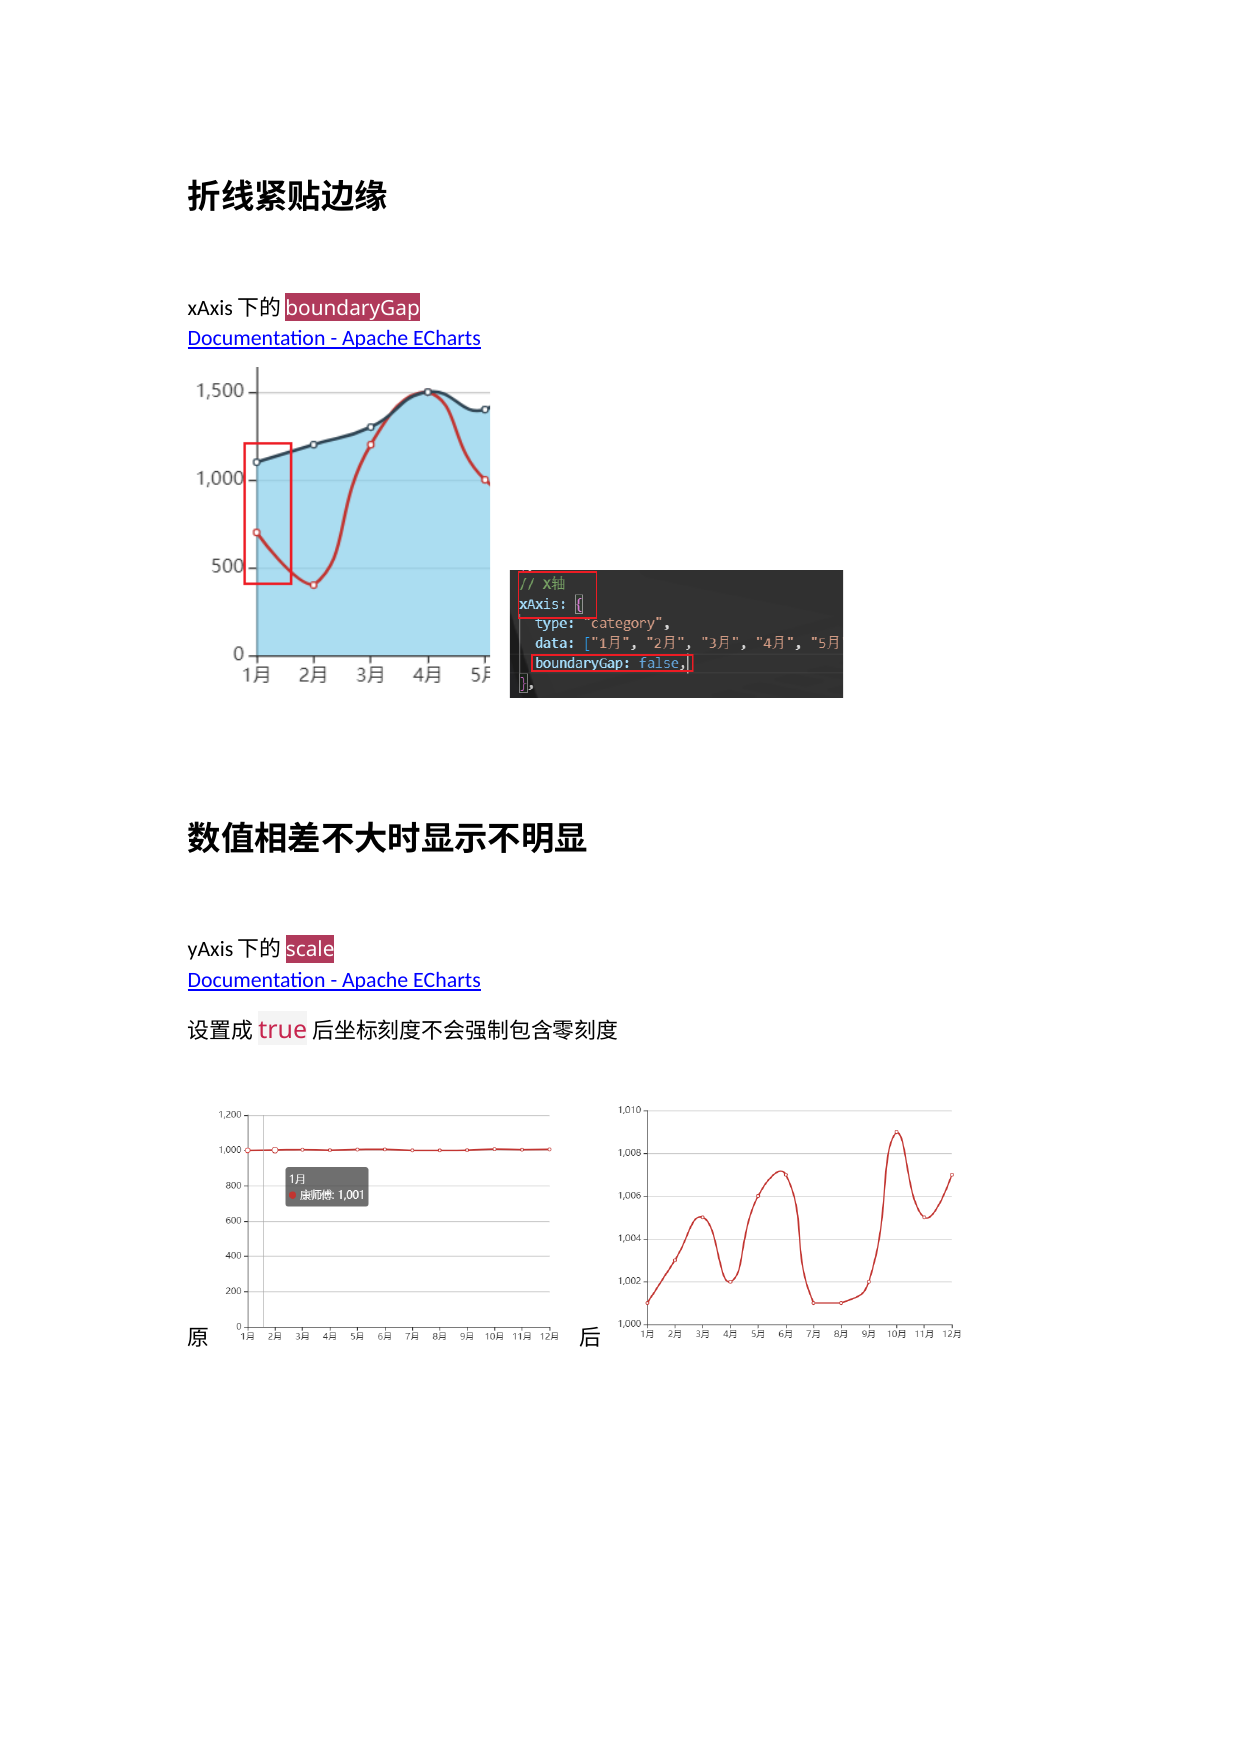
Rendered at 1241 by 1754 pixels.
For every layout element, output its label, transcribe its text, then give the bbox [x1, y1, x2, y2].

subtitle 数值相差不大时显示不明显 [187, 804, 1053, 869]
picture [187, 367, 490, 698]
picture [601, 1098, 991, 1346]
picture [509, 570, 844, 698]
text 设置成 true 后坐标刻度不会强制包含零刻度 [187, 996, 1053, 1061]
picture [209, 1095, 570, 1346]
text Documentation - Apache ECharts [187, 963, 1053, 996]
text yAxis下的scale [187, 931, 1053, 963]
text xAxis下的boundaryGap [187, 289, 1053, 322]
text Documentation - Apache ECharts [187, 322, 1053, 354]
subtitle 折线紧贴边缘 [187, 162, 1053, 227]
